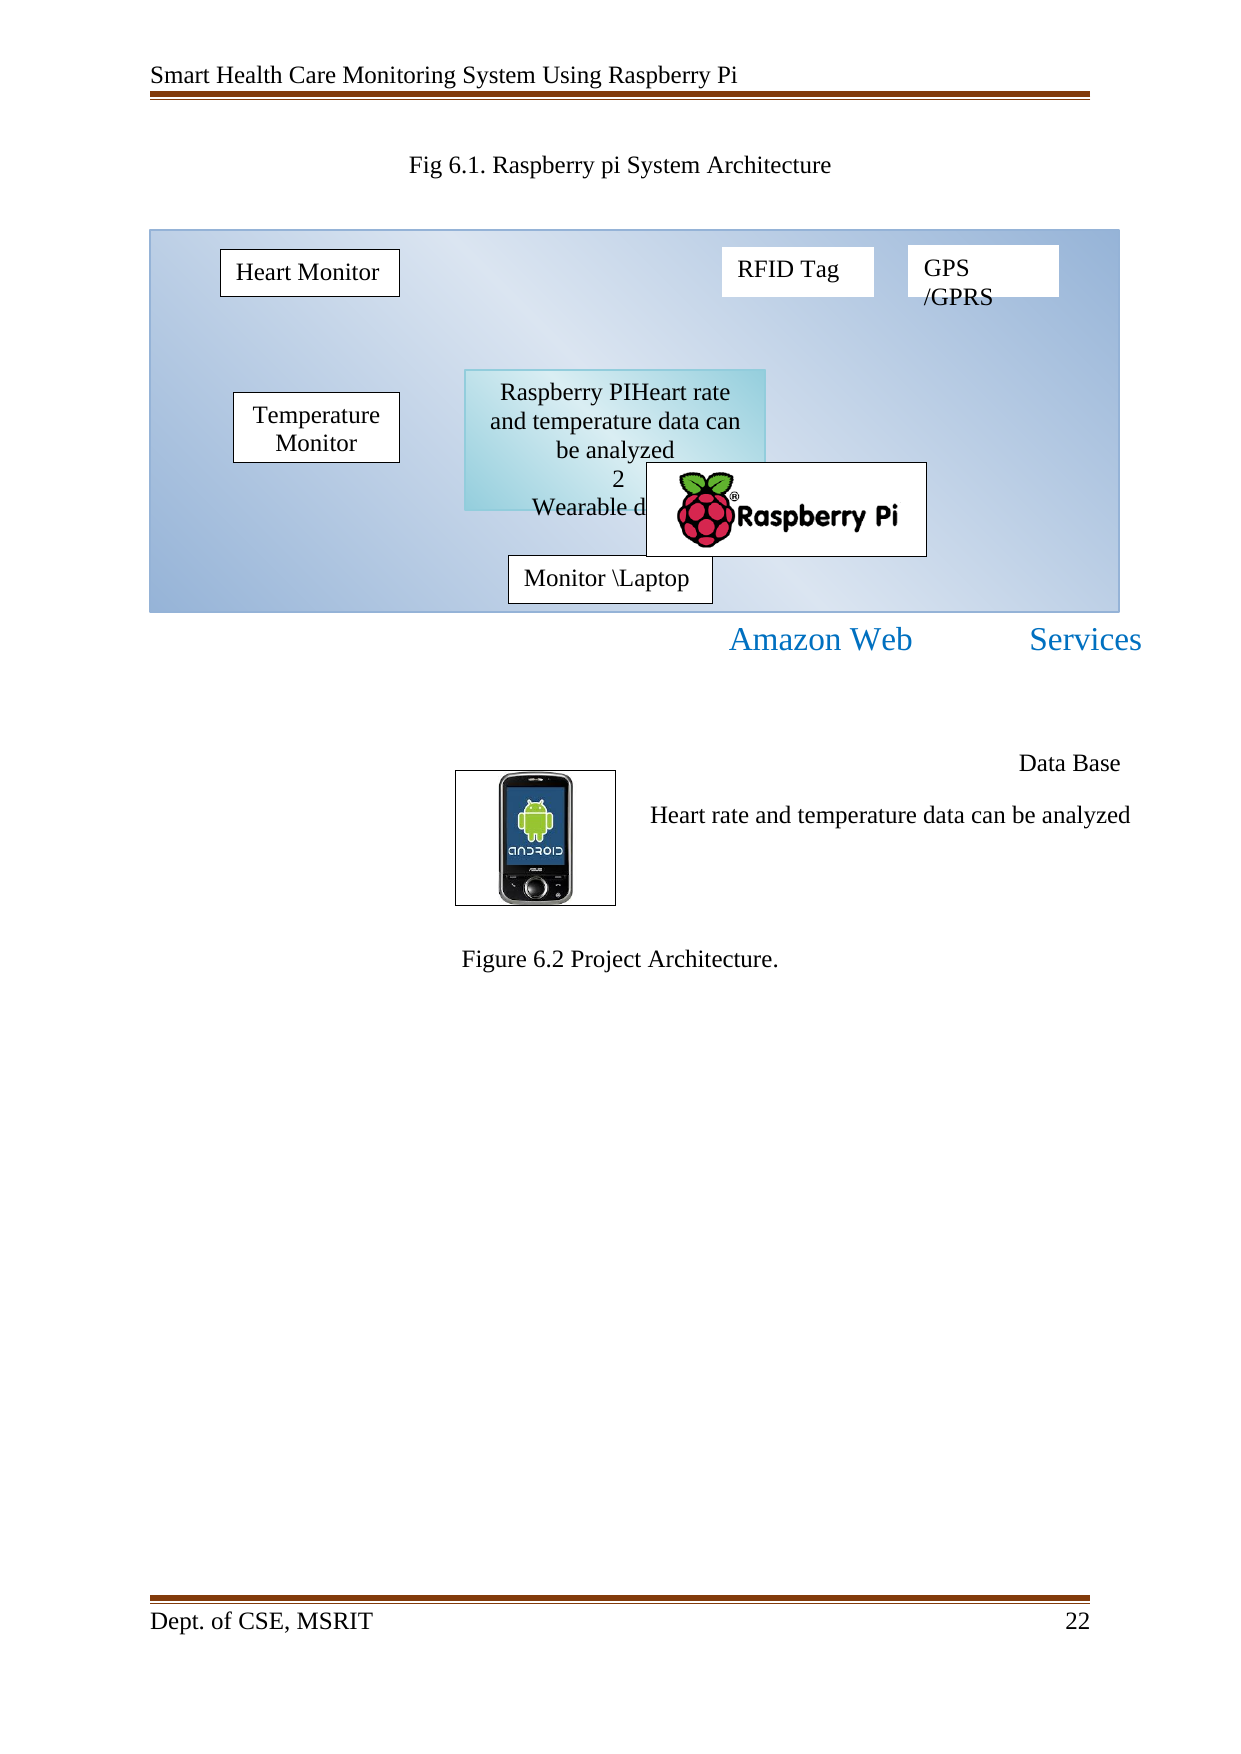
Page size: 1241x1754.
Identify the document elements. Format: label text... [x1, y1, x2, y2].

picture [456, 771, 615, 905]
picture [647, 463, 926, 556]
text Fig 6.1. Raspberry pi System Architecture [150, 150, 1090, 179]
text Figure 6.2 Project Architecture. [150, 944, 1090, 973]
